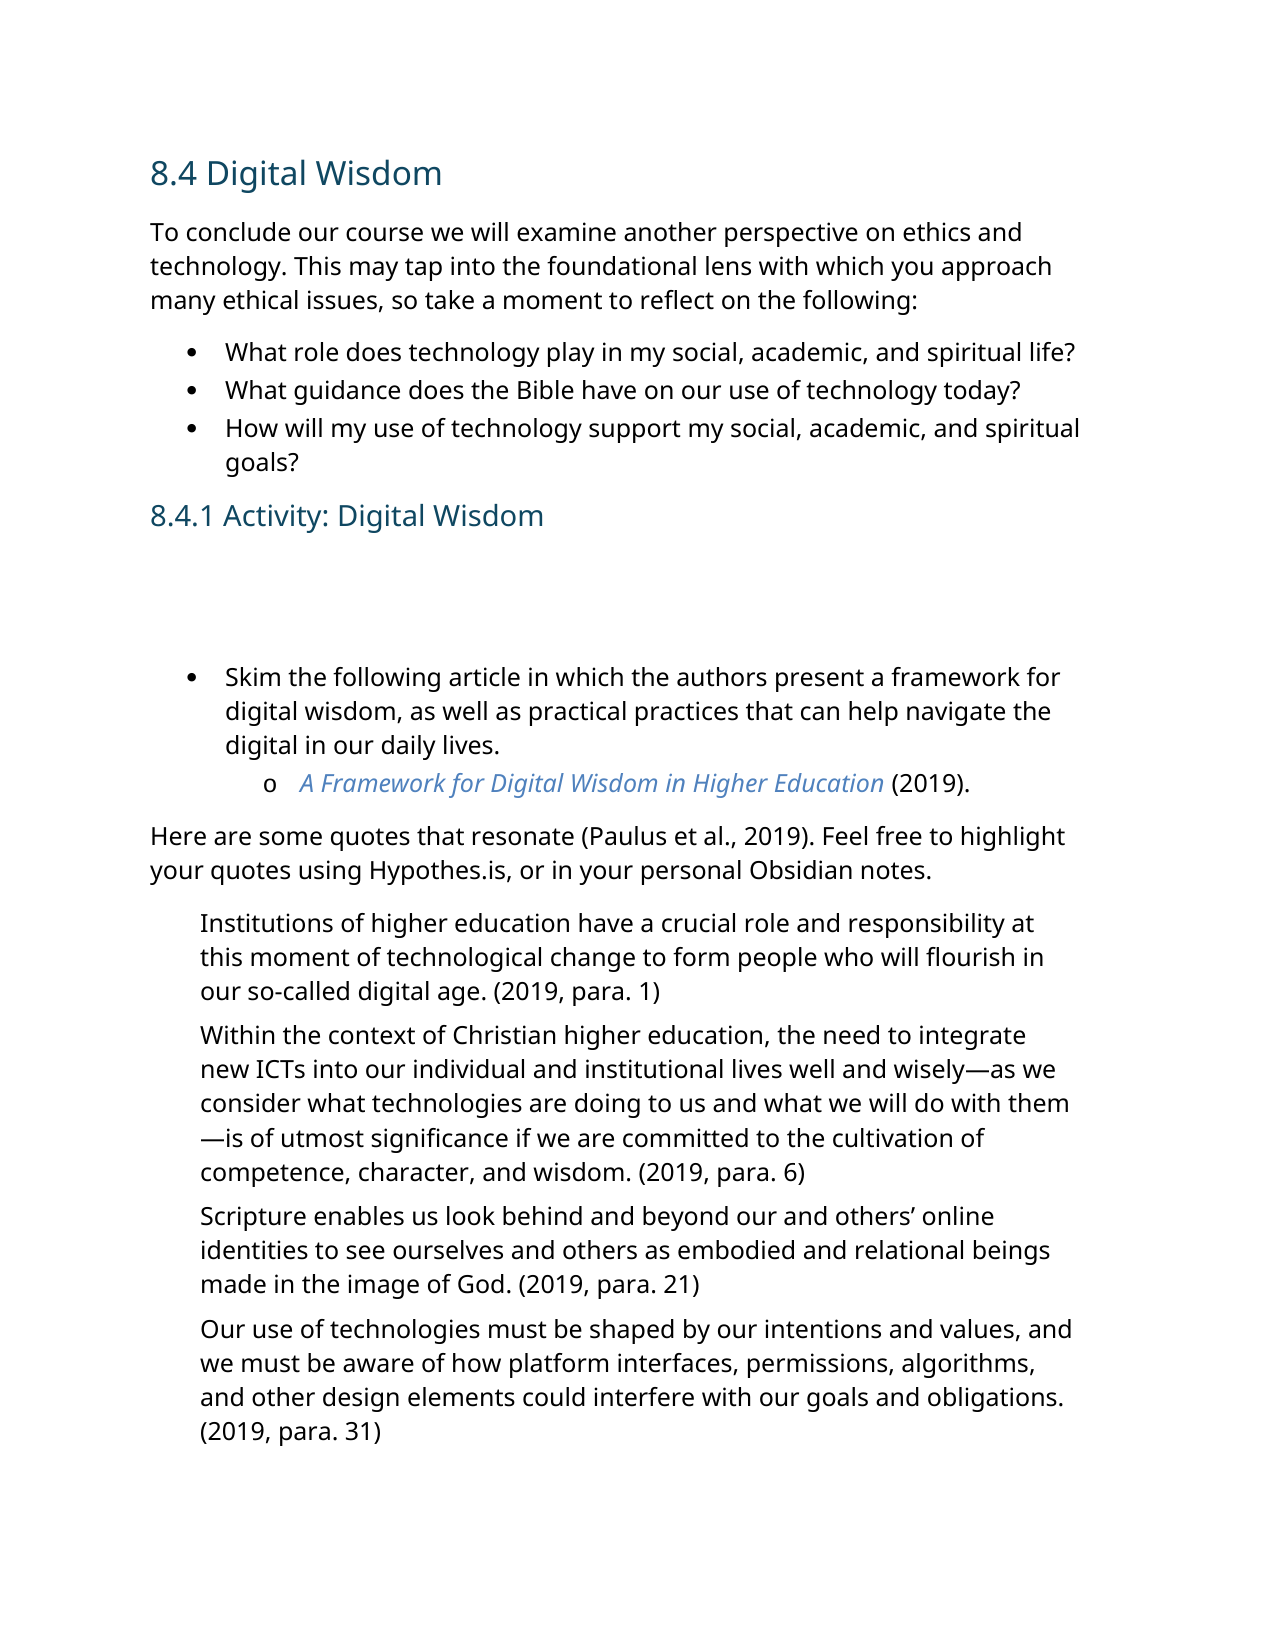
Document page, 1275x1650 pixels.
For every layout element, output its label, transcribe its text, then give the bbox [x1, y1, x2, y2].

subtitle 8.4.1 Activity: Digital Wisdom [150, 496, 1125, 535]
text Scripture enables us look behind and beyond our and others’ online identities to see ourselves and others as embodied and relational beings made in the image of God. (2019, para. 21) [200, 1199, 1075, 1301]
list What role does technology play in my social, academic, and spiritual life? [187, 335, 1125, 369]
list Skim the following article in which the authors present a framework for digital wisdom, as well as practical practices that can help navigate the digital in our daily lives. [187, 659, 1125, 762]
list How will my use of technology support my social, academic, and spiritual goals? [187, 411, 1125, 479]
list A Framework for Digital Wisdom in Higher Education (2019). [262, 766, 1125, 800]
text Within the context of Christian higher education, the need to integrate new ICTs into our individual and institutional lives well and wisely—as we consider what technologies are doing to us and what we will do with them—is of utmost significance if we are committed to the cultivation of competence, character, and wisdom. (2019, para. 6) [200, 1018, 1075, 1188]
text Institutions of higher education have a crucial role and responsibility at this moment of technological change to form people who will flourish in our so-called digital age. (2019, para. 1) [200, 905, 1075, 1008]
list What guidance does the Bible have on our use of technology today? [187, 373, 1125, 407]
text To conclude our course we will examine another perspective on ethics and technology. This may tap into the foundational lens with which you approach many ethical issues, so take a moment to reflect on the following: [150, 214, 1125, 316]
subtitle 8.4 Digital Wisdom [150, 150, 1125, 195]
text Our use of technologies must be shaped by our intentions and values, and we must be aware of how platform interfaces, permissions, algorithms, and other design elements could interfere with our goals and obligations. (2019, para. 31) [200, 1311, 1075, 1448]
text Here are some quotes that resonate (Paulus et al., 2019). Feel free to highlight your quotes using Hypothes.is, or in your personal Obsidian notes. [150, 818, 1125, 887]
